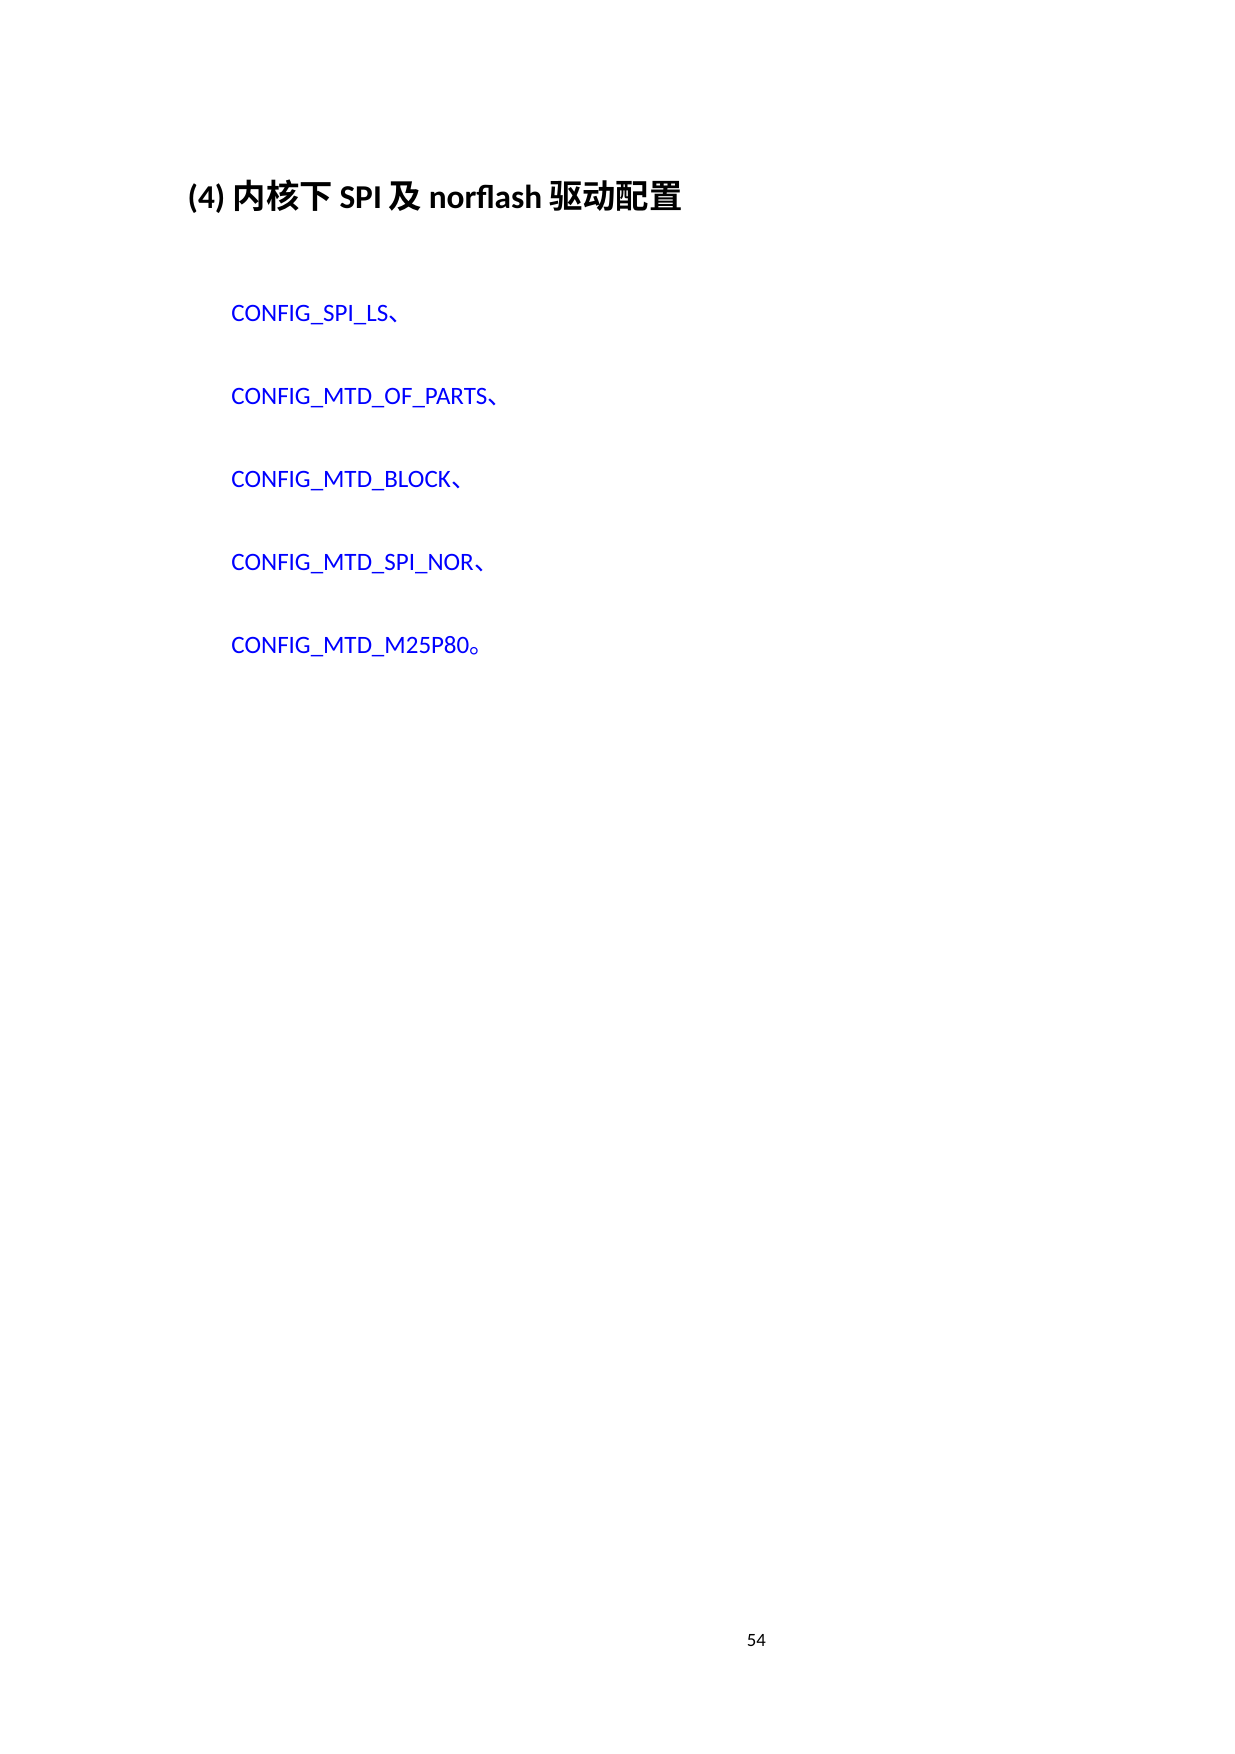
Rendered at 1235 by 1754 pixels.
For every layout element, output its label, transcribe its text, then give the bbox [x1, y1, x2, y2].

subtitle 内核下SPI及norflash驱动配置 [187, 162, 1047, 227]
list CONFIG_MTD_M25P80。 [187, 611, 1047, 676]
list CONFIG_MTD_OF_PARTS、 [187, 361, 1047, 426]
list CONFIG_MTD_SPI_NOR、 [187, 527, 1047, 592]
list CONFIG_SPI_LS、 [187, 278, 1047, 343]
list CONFIG_MTD_BLOCK、 [187, 444, 1047, 509]
